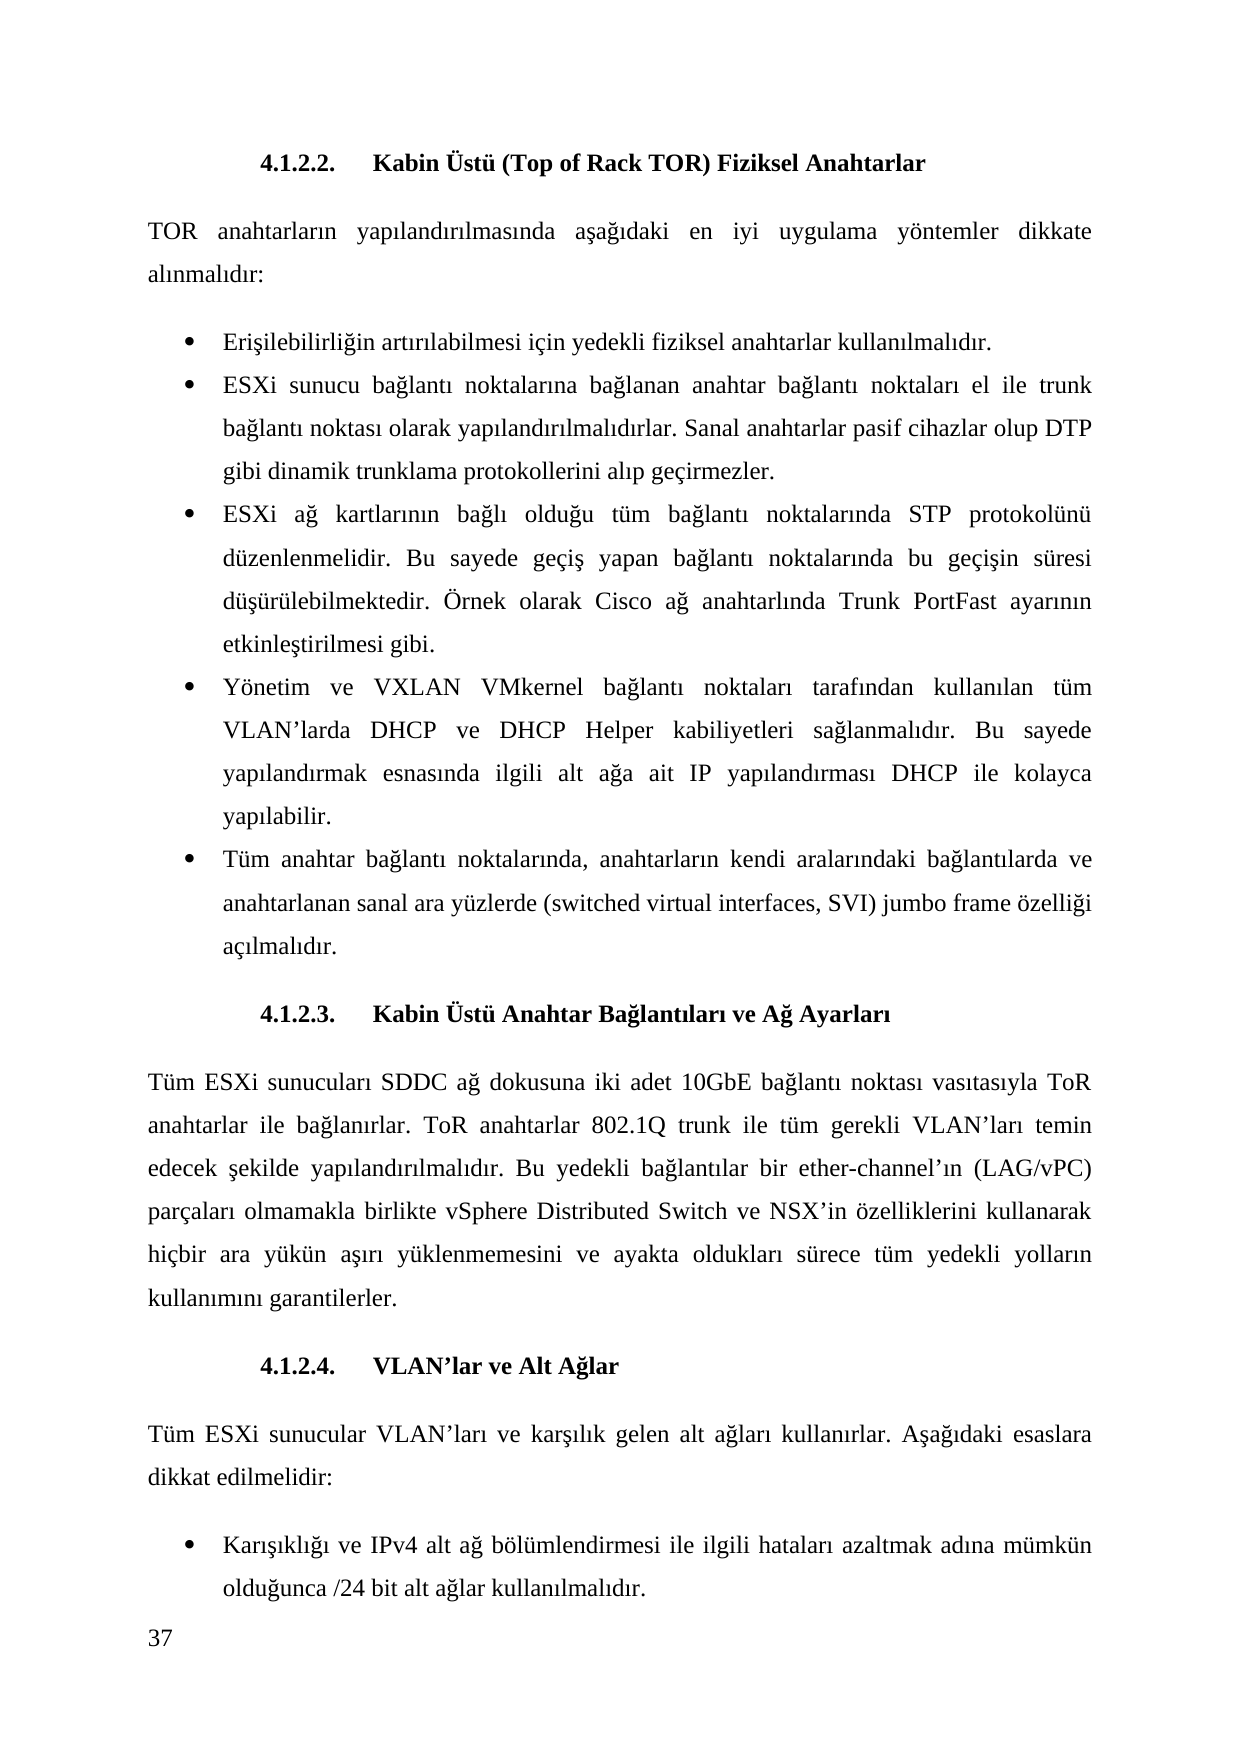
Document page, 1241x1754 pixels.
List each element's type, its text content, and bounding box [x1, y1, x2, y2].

text Tüm ESXi sunucuları SDDC ağ dokusuna iki adet 10GbE bağlantı noktası vasıtasıyla ToR anahtarlar ile bağlanırlar. ToR anahtarlar 802.1Q trunk ile tüm gerekli VLAN’ları temin edecek şekilde yapılandırılmalıdır. Bu yedekli bağlantılar bir ether-channel’ın (LAG/vPC) parçaları olmamakla birlikte vSphere Distributed Switch ve NSX’in özelliklerini kullanarak hiçbir ara yükün aşırı yüklenmemesini ve ayakta oldukları sürece tüm yedekli yolların kullanımını garantilerler. [148, 1067, 1093, 1311]
text Tüm ESXi sunucular VLAN’ları ve karşılık gelen alt ağları kullanırlar. Aşağıdaki esaslara dikkat edilmelidir: [148, 1419, 1093, 1491]
list Erişilebilirliğin artırılabilmesi için yedekli fiziksel anahtarlar kullanılmalıdır. [185, 327, 1093, 356]
list VLAN’lar ve Alt Ağlar [260, 1351, 1093, 1379]
text TOR anahtarların yapılandırılmasında aşağıdaki en iyi uygulama yöntemler dikkate alınmalıdır: [148, 216, 1093, 288]
list Tüm anahtar bağlantı noktalarında, anahtarların kendi aralarındaki bağlantılarda ve anahtarlanan sanal ara yüzlerde (switched virtual interfaces, SVI) jumbo frame özelliği açılmalıdır. [185, 844, 1093, 959]
list Yönetim ve VXLAN VMkernel bağlantı noktaları tarafından kullanılan tüm VLAN’larda DHCP ve DHCP Helper kabiliyetleri sağlanmalıdır. Bu sayede yapılandırmak esnasında ilgili alt ağa ait IP yapılandırması DHCP ile kolayca yapılabilir. [185, 672, 1093, 830]
list ESXi sunucu bağlantı noktalarına bağlanan anahtar bağlantı noktaları el ile trunk bağlantı noktası olarak yapılandırılmalıdırlar. Sanal anahtarlar pasif cihazlar olup DTP gibi dinamik trunklama protokollerini alıp geçirmezler. [185, 370, 1093, 485]
list Kabin Üstü (Top of Rack TOR) Fiziksel Anahtarlar [260, 148, 1093, 176]
list Karışıklığı ve IPv4 alt ağ bölümlendirmesi ile ilgili hataları azaltmak adına mümkün olduğunca /24 bit alt ağlar kullanılmalıdır. [185, 1530, 1093, 1602]
list Kabin Üstü Anahtar Bağlantıları ve Ağ Ayarları [260, 999, 1093, 1028]
list ESXi ağ kartlarının bağlı olduğu tüm bağlantı noktalarında STP protokolünü düzenlenmelidir. Bu sayede geçiş yapan bağlantı noktalarında bu geçişin süresi düşürülebilmektedir. Örnek olarak Cisco ağ anahtarlında Trunk PortFast ayarının etkinleştirilmesi gibi. [185, 499, 1093, 658]
